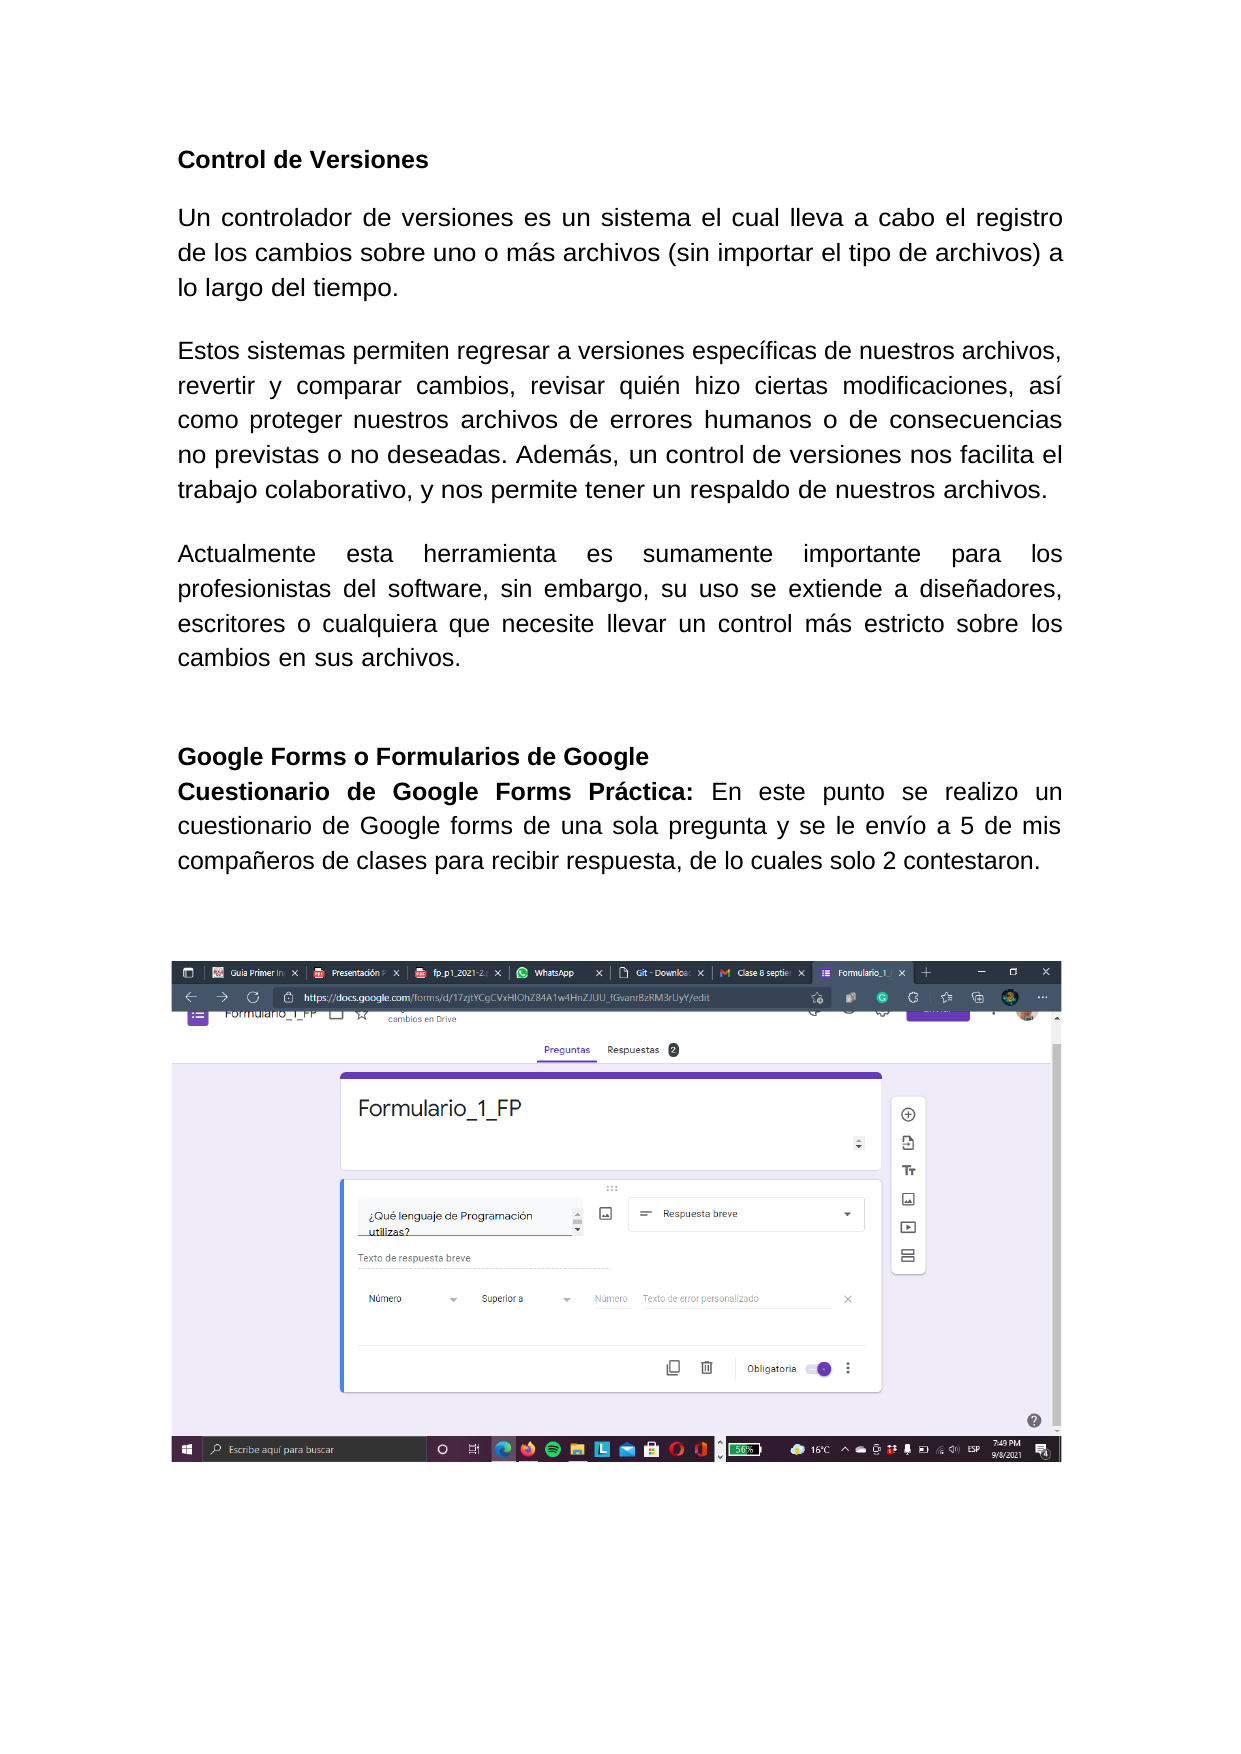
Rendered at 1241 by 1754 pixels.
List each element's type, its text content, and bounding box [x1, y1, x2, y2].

text Cuestionario de Google Forms Práctica: En este punto se realizo un cuestionario de Google forms de una sola pregunta y se le envío a 5 de mis compañeros de clases para recibir respuesta, de lo cuales solo 2 contestaron. [177, 776, 1063, 874]
text Un controlador de versiones es un sistema el cual lleva a cabo el registro de los cambios sobre uno o más archivos (sin importar el tipo de archivos) a lo largo del tiempo. [177, 203, 1063, 301]
text Estos sistemas permiten regresar a versiones específicas de nuestros archivos, revertir y comparar cambios, revisar quién hizo ciertas modificaciones, así como proteger nuestros archivos de errores humanos o de consecuencias no previstas o no deseadas. Además, un control de versiones nos facilita el trabajo colaborativo, y nos permite tener un respaldo de nuestros archivos. [177, 336, 1064, 503]
text Google Forms o Formularios de Google [177, 742, 1063, 771]
subtitle Control de Versiones [177, 145, 1190, 174]
picture [171, 961, 1062, 1462]
text Actualmente esta herramienta es sumamente importante para los profesionistas del software, sin embargo, su uso se extiende a diseñadores, escritores o cualquiera que necesite llevar un control más estricto sobre los cambios en sus archivos. [177, 539, 1063, 672]
